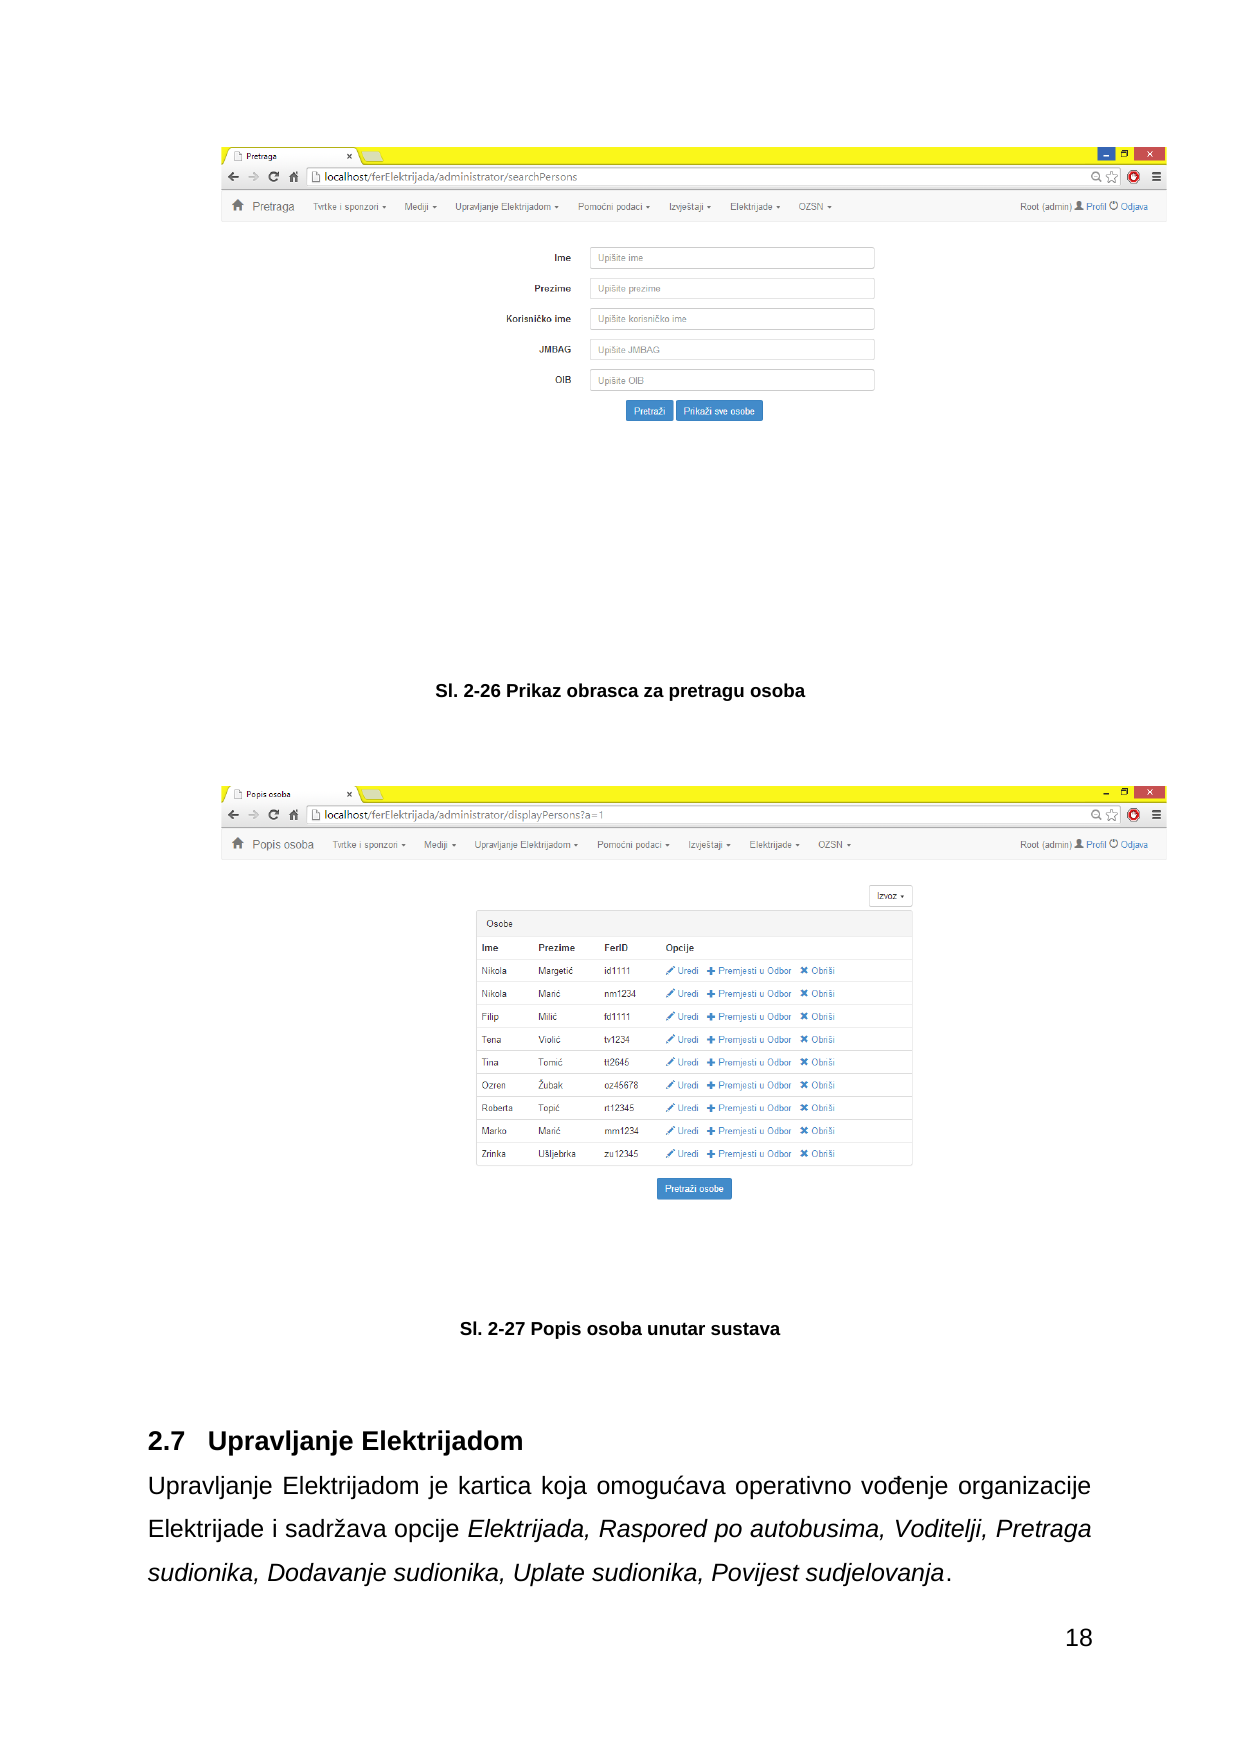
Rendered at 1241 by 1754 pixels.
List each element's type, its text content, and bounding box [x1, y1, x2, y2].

text Upravljanje Elektrijadom je kartica koja omogućava operativno vođenje organizacije Elektrijade i sadržava opcije Elektrijada, Raspored po autobusima, Voditelji, Pretraga sudionika, Dodavanje sudionika, Uplate sudionika, Povijest sudjelovanja. [148, 1471, 1093, 1586]
text Sl. 2-26 Prikaz obrasca za pretragu osoba [148, 680, 1093, 701]
text Sl. 2-27 Popis osoba unutar sustava [148, 1318, 1093, 1340]
subtitle Upravljanje Elektrijadom [148, 1424, 1093, 1456]
picture [221, 147, 1167, 645]
picture [221, 786, 1167, 1283]
